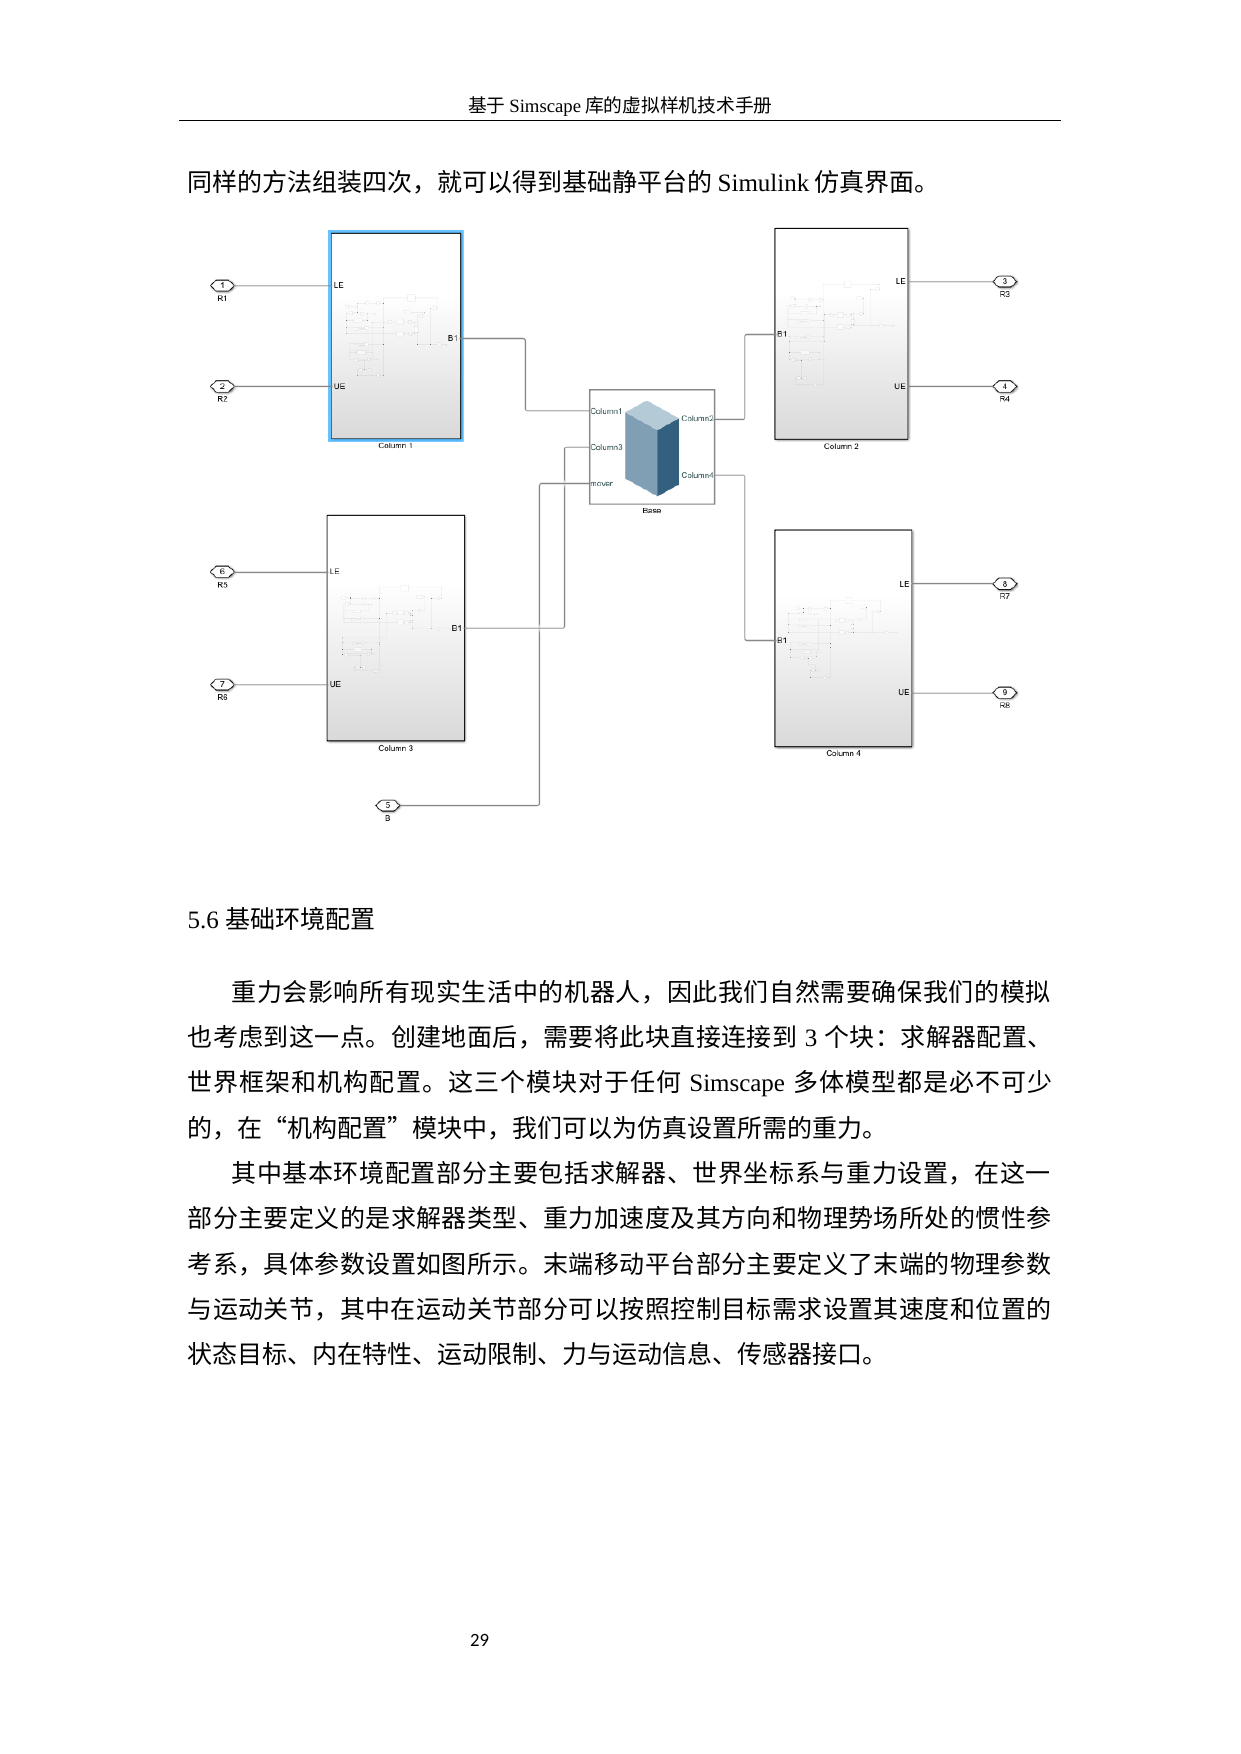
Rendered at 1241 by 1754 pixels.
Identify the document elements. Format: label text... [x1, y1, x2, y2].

subtitle 5.6 基础环境配置 [187, 900, 1053, 936]
list 重力会影响所有现实生活中的机器人，因此我们自然需要确保我们的模拟也考虑到这一点。创建地面后，需要将此块直接连接到 3 个块：求解器配置、世界框架和机构配置。这三个模块对于任何 Simscape 多体模型都是必不可少的，在“机构配置”模块中，我们可以为仿真设置所需的重力。 [187, 972, 1053, 1144]
list 其中基本环境配置部分主要包括求解器、世界坐标系与重力设置，在这一部分主要定义的是求解器类型、重力加速度及其方向和物理势场所处的惯性参考系，具体参数设置如图所示。末端移动平台部分主要定义了末端的物理参数与运动关节，其中在运动关节部分可以按照控制目标需求设置其速度和位置的状态目标、内在特性、运动限制、力与运动信息、传感器接口。 [187, 1153, 1053, 1371]
picture [187, 207, 1070, 828]
list 同样的方法组装四次，就可以得到基础静平台的Simulink仿真界面。 [187, 162, 1053, 198]
